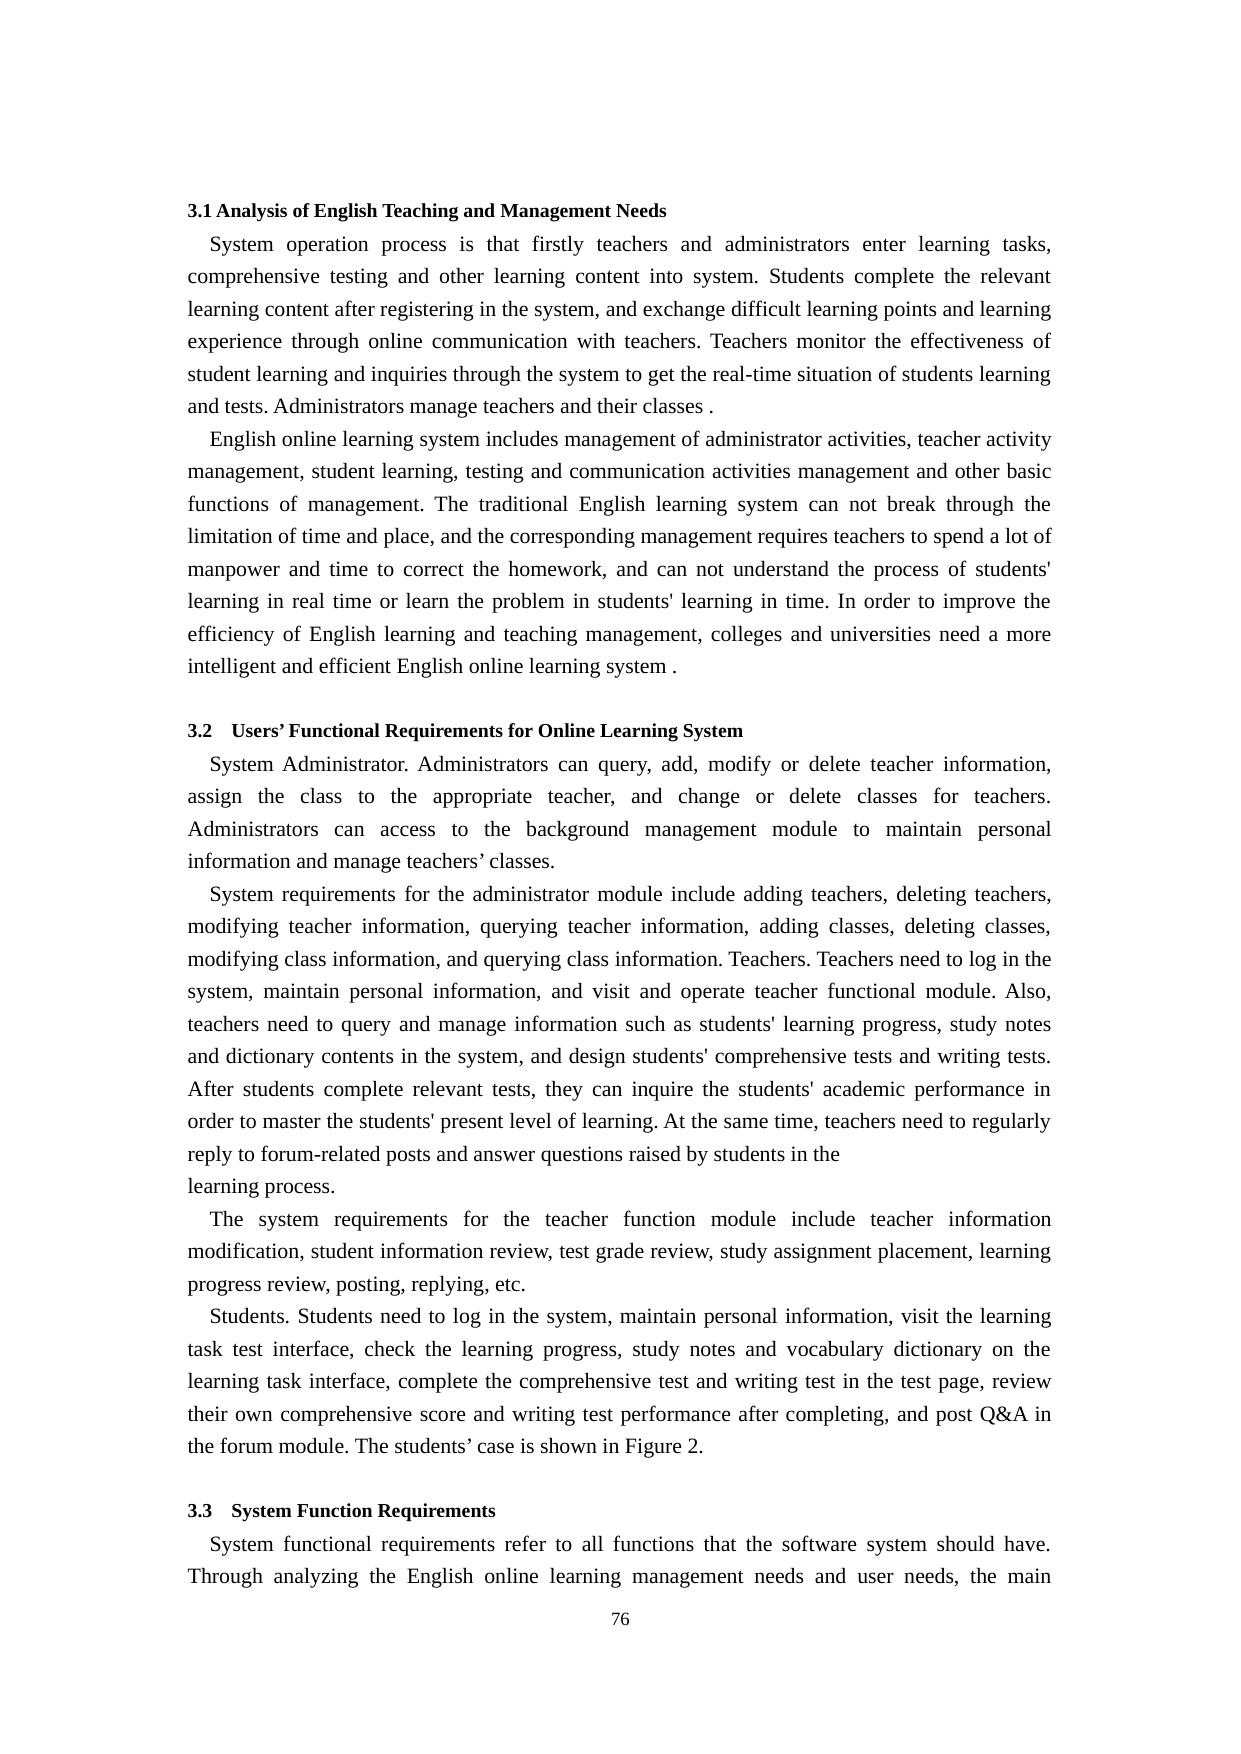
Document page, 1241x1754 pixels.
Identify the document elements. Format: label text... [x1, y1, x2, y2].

text learning process. [187, 1169, 1053, 1202]
text 3.1 Analysis of English Teaching and Management Needs [187, 194, 1053, 227]
text 3.2 Users’ Functional Requirements for Online Learning System [187, 714, 1053, 747]
text Students. Students need to log in the system, maintain personal information, visit the learning task test interface, check the learning progress, study notes and vocabulary dictionary on the learning task interface, complete the comprehensive test and writing test in the test page, review their own comprehensive score and writing test performance after completing, and post Q&A in the forum module. The students’ case is shown in Figure 2. [187, 1299, 1053, 1462]
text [187, 1527, 1053, 1592]
text System requirements for the administrator module include adding teachers, deleting teachers, modifying teacher information, querying teacher information, adding classes, deleting classes, modifying class information, and querying class information. Teachers. Teachers need to log in the system, maintain personal information, and visit and operate teacher functional module. Also, teachers need to query and manage information such as students' learning progress, study notes and dictionary contents in the system, and design students' comprehensive tests and writing tests. After students complete relevant tests, they can inquire the students' academic performance in order to master the students' present level of learning. At the same time, teachers need to regularly reply to forum-related posts and answer questions raised by students in the [187, 877, 1053, 1169]
text English online learning system includes management of administrator activities, teacher activity management, student learning, testing and communication activities management and other basic functions of management. The traditional English learning system can not break through the limitation of time and place, and the corresponding management requires teachers to spend a lot of manpower and time to correct the homework, and can not understand the process of students' learning in real time or learn the problem in students' learning in time. In order to improve the efficiency of English learning and teaching management, colleges and universities need a more intelligent and efficient English online learning system . [187, 422, 1053, 682]
text System Administrator. Administrators can query, add, modify or delete teacher information, assign the class to the appropriate teacher, and change or delete classes for teachers. Administrators can access to the background management module to maintain personal information and manage teachers’ classes. [187, 747, 1053, 877]
text System operation process is that firstly teachers and administrators enter learning tasks, comprehensive testing and other learning content into system. Students complete the relevant learning content after registering in the system, and exchange difficult learning points and learning experience through online communication with teachers. Teachers monitor the effectiveness of student learning and inquiries through the system to get the real-time situation of students learning and tests. Administrators manage teachers and their classes . [187, 227, 1053, 422]
text 3.3 System Function Requirements [187, 1494, 1053, 1527]
text The system requirements for the teacher function module include teacher information modification, student information review, test grade review, study assignment placement, learning progress review, posting, replying, etc. [187, 1202, 1053, 1299]
